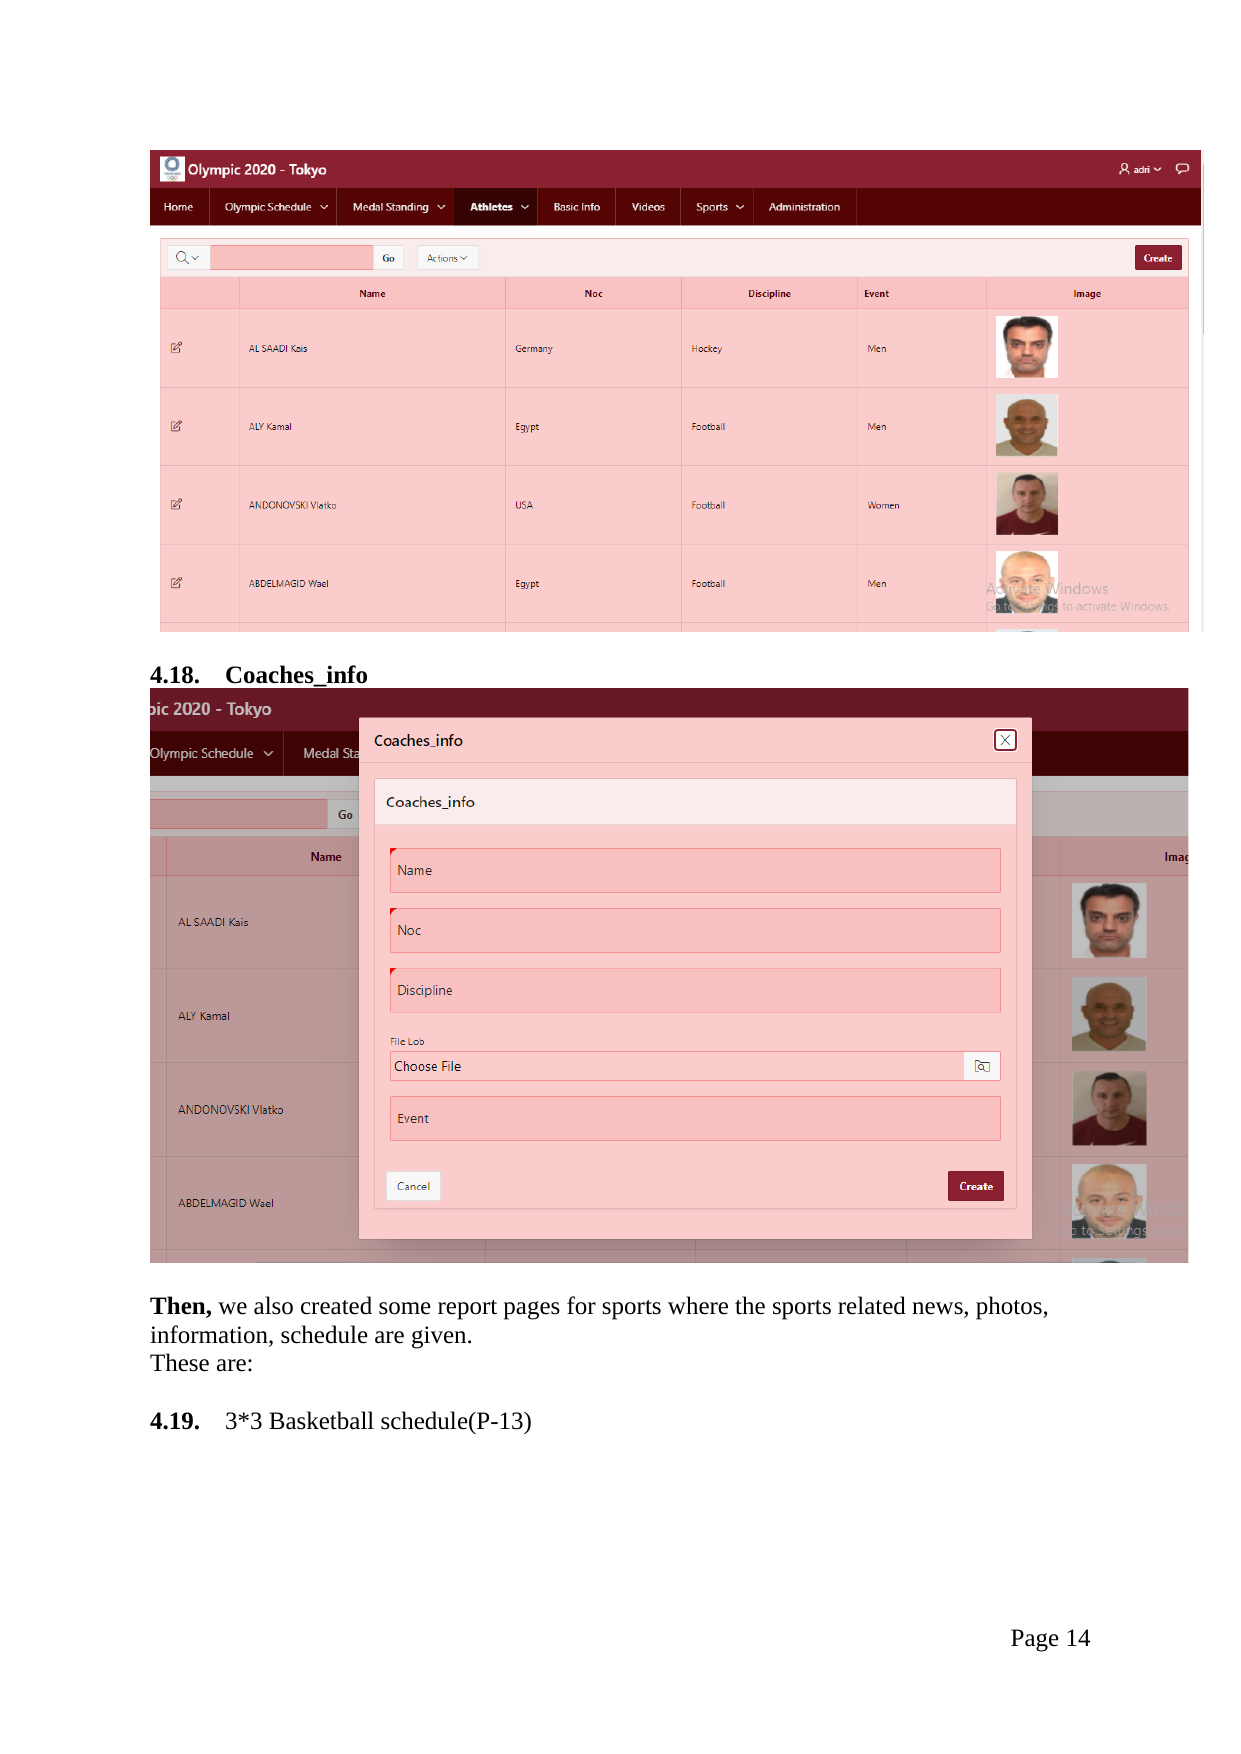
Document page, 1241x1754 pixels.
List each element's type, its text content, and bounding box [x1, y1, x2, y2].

picture [150, 688, 1189, 1263]
list 3*3 Basketball schedule(P-13) [150, 1406, 1090, 1435]
list These are: [150, 1348, 1090, 1377]
list Then, we also created some report pages for sports where the sports related news, photos, information, schedule are given. [150, 1291, 1090, 1348]
list Coaches_info [150, 660, 1090, 688]
picture [150, 150, 1204, 632]
